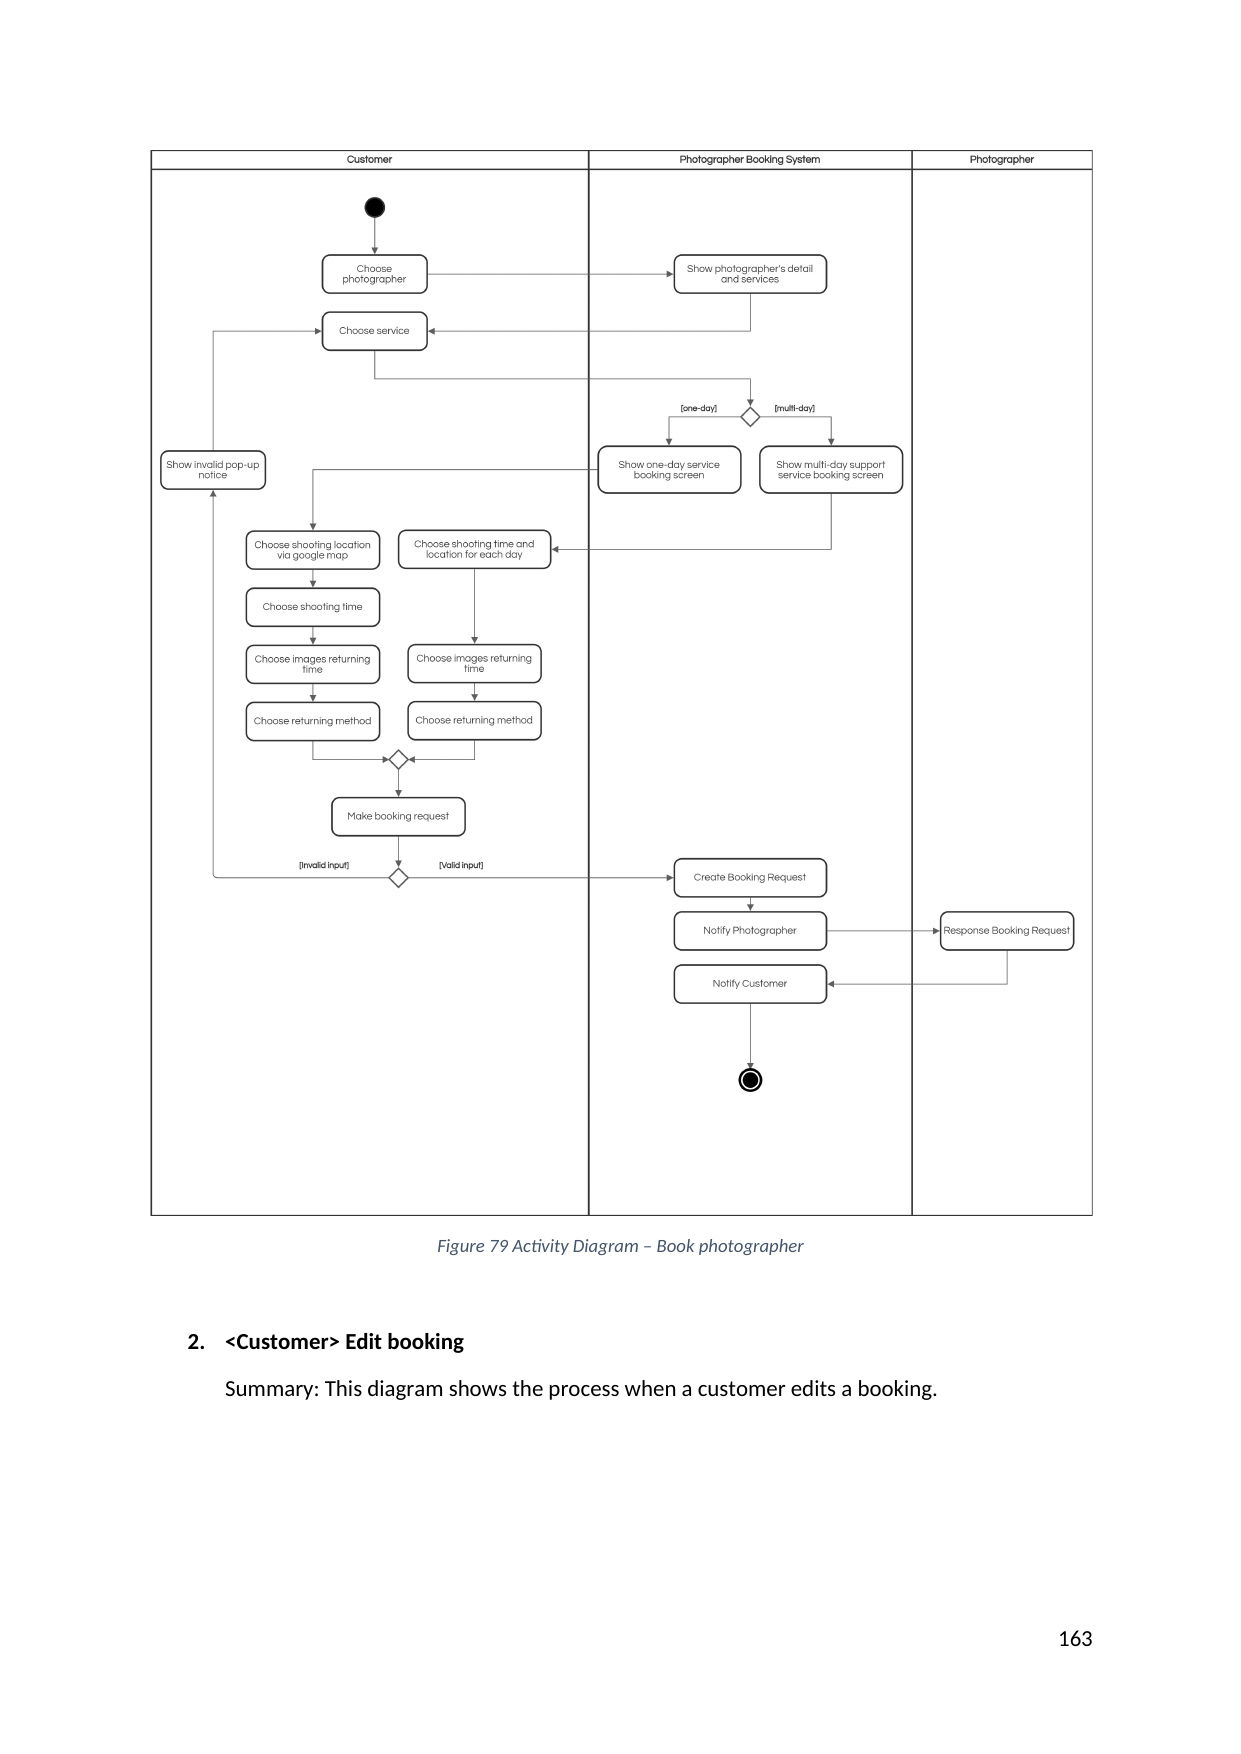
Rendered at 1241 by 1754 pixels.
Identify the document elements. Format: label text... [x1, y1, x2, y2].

picture [150, 150, 1093, 1216]
text Summary: This diagram shows the process when a customer edits a booking. [225, 1374, 1093, 1402]
text Figure 79 Activity Diagram – Book photographer [150, 1234, 1093, 1257]
list <Customer> Edit booking [187, 1327, 1093, 1355]
